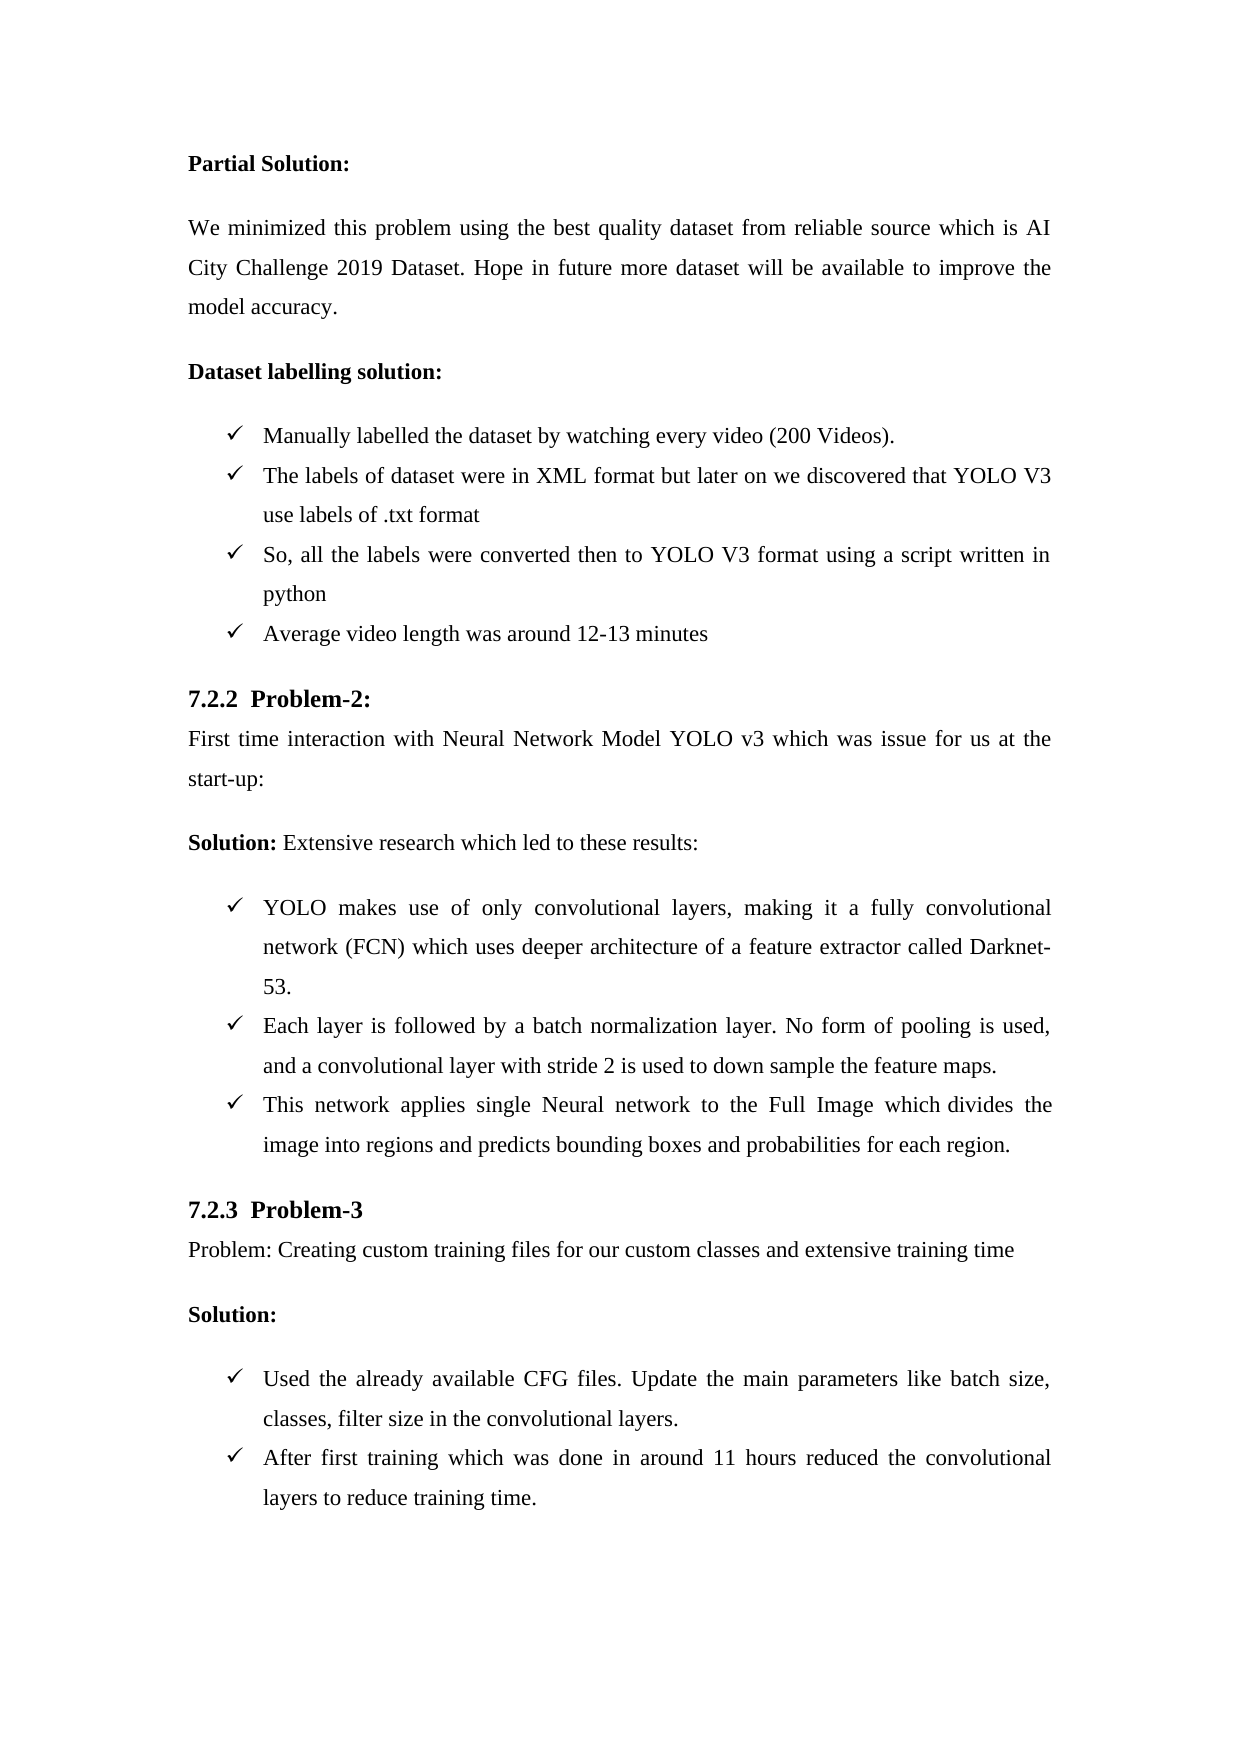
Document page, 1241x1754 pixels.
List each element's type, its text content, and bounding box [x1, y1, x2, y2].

list The labels of dataset were in XML format but later on we discovered that YOLO V3 use labels of .txt format [225, 462, 1052, 528]
text First time interaction with Neural Network Model YOLO v3 which was issue for us at the start-up: [188, 726, 1052, 791]
subtitle Problem-2: [188, 684, 1052, 713]
text Partial Solution: [188, 150, 1052, 176]
text Solution: [188, 1301, 1052, 1327]
list This network applies single Neural network to the Full Image which divides the image into regions and predicts bounding boxes and probabilities for each region. [225, 1091, 1052, 1157]
text Solution: Extensive research which led to these results: [188, 829, 1052, 856]
text Dataset labelling solution: [188, 358, 1052, 384]
list Average video length was around 12-13 minutes [225, 620, 1052, 646]
list Manually labelled the dataset by watching every video (200 Videos). [225, 422, 1052, 449]
text We minimized this problem using the best quality dataset from reliable source which is AI City Challenge 2019 Dataset. Hope in future more dataset will be available to improve the model accuracy. [188, 214, 1052, 320]
list Each layer is followed by a batch normalization layer. No form of pooling is used, and a convolutional layer with stride 2 is used to down sample the feature maps. [225, 1012, 1052, 1078]
list So, all the labels were converted then to YOLO V3 format using a script written in python [225, 541, 1052, 607]
subtitle Problem-3 [188, 1195, 1052, 1224]
list After first training which was done in around 11 hours reduced the convolutional layers to reduce training time. [225, 1444, 1052, 1510]
text Problem: Creating custom training files for our custom classes and extensive training time [188, 1237, 1052, 1263]
list Used the already available CFG files. Update the main parameters like batch size, classes, filter size in the convolutional layers. [225, 1366, 1052, 1431]
list YOLO makes use of only convolutional layers, making it a fully convolutional network (FCN) which uses deeper architecture of a feature extractor called Darknet-53. [225, 894, 1052, 999]
